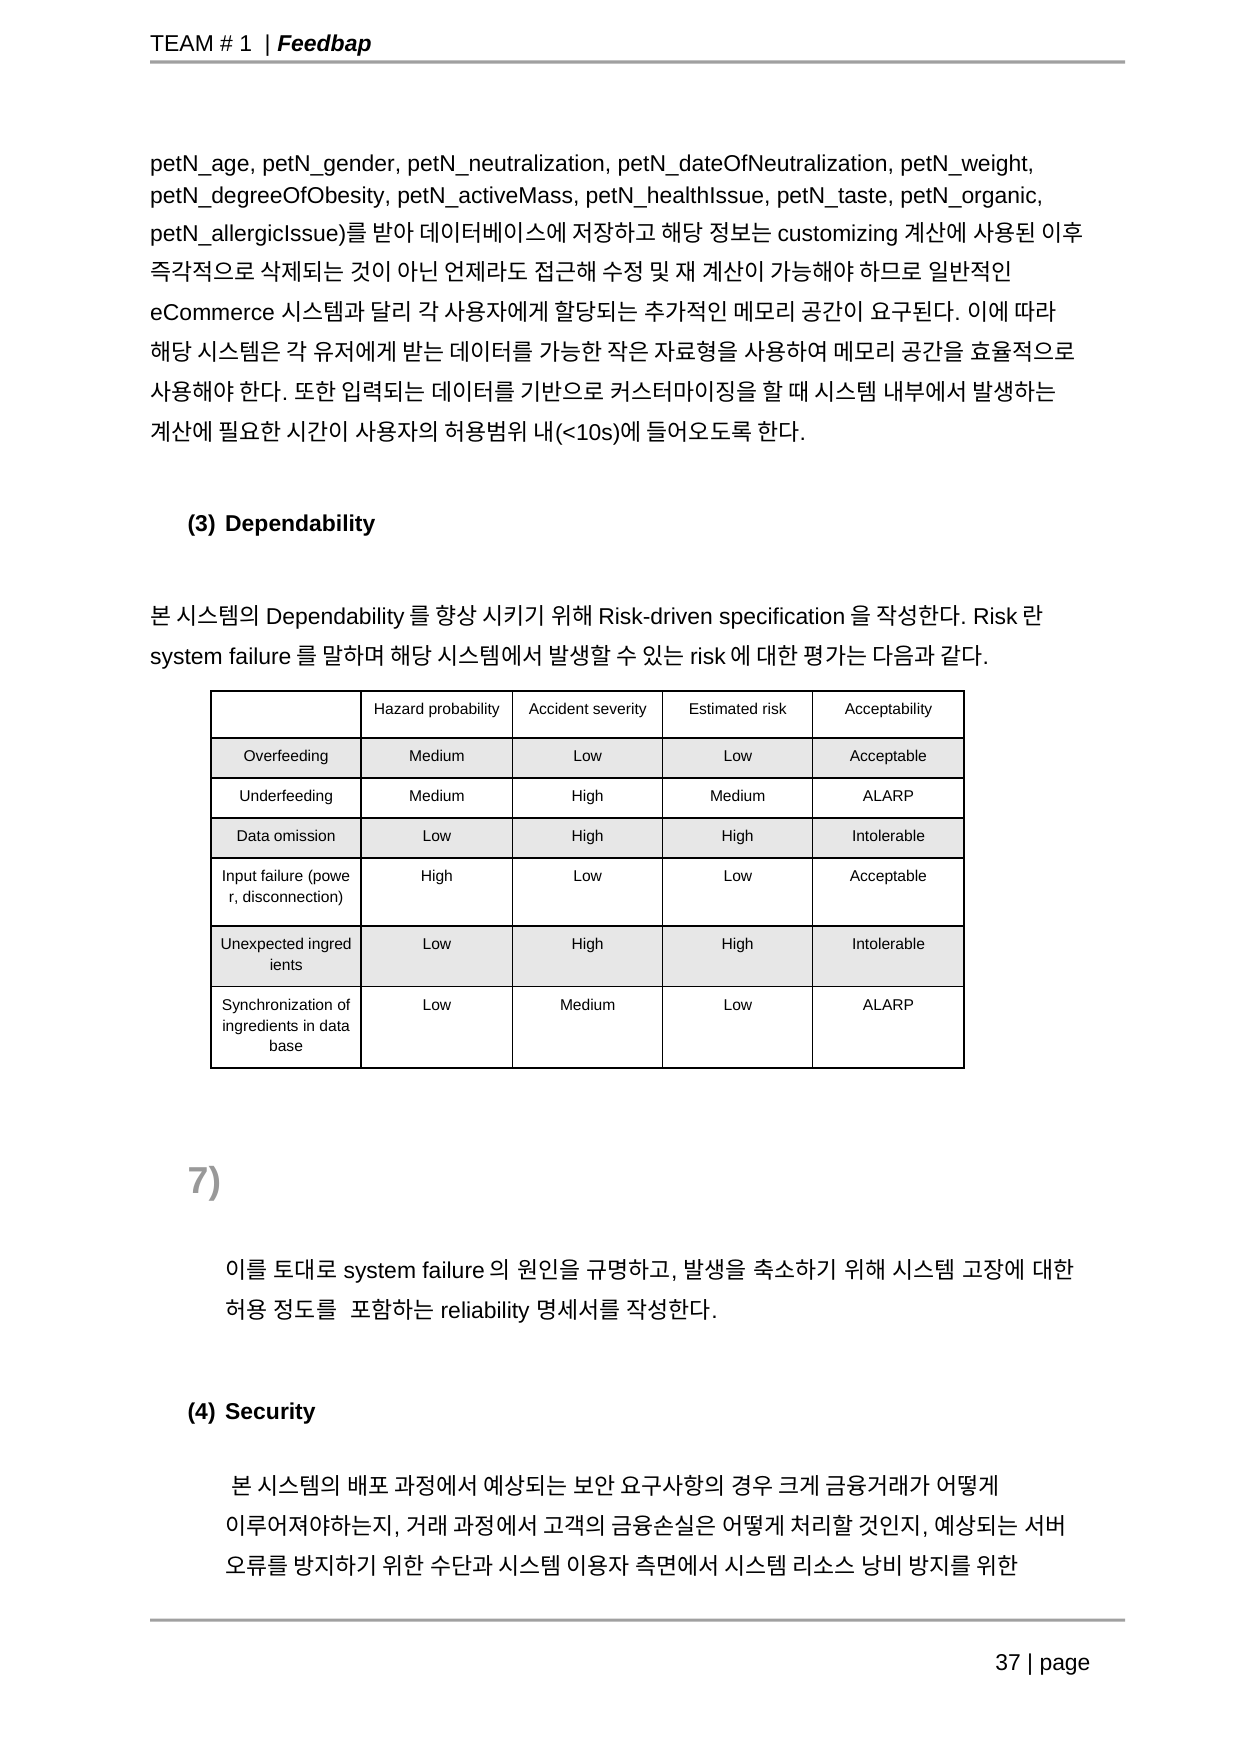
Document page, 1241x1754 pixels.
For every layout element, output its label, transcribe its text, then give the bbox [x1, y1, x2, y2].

table_cell Overfeeding [212, 739, 360, 777]
table_cell Low [663, 739, 812, 777]
table_cell Intolerable [813, 819, 963, 857]
table_cell Input failure (power, disconnection) [212, 859, 360, 925]
table_cell Low [362, 927, 512, 986]
subtitle 이를 토대로 system failure의 원인을 규명하고, 발생을 축소하기 위해 시스템 고장에 대한 허용 정도를 포함하는 reliability 명세서를 작성한다. [225, 1252, 1090, 1377]
table_cell Acceptable [813, 859, 963, 925]
table_header Acceptability [813, 692, 963, 737]
table_cell Acceptable [813, 739, 963, 777]
table_cell High [663, 927, 812, 986]
table_cell Low [362, 819, 512, 857]
table_cell Medium [362, 739, 512, 777]
table_cell Low [362, 987, 512, 1067]
text 본 시스템의 Dependability를 향상 시키기 위해 Risk-driven specification을 작성한다. Risk란 system failure를 말하며 해당 시스템에서 발생할 수 있는 risk에 대한 평가는 다음과 같다. [150, 598, 1090, 671]
table_cell Medium [362, 779, 512, 817]
table_cell Low [513, 859, 662, 925]
table_cell High [663, 819, 812, 857]
table_cell Low [663, 859, 812, 925]
list Dependability [187, 510, 1090, 536]
table_cell ALARP [813, 987, 963, 1067]
table_header [212, 692, 360, 737]
table_cell High [513, 779, 662, 817]
table_cell Medium [513, 987, 662, 1067]
table_cell Unexpected ingredients [212, 927, 360, 986]
table_cell Intolerable [813, 927, 963, 986]
table_cell Underfeeding [212, 779, 360, 817]
table_cell High [513, 819, 662, 857]
table_cell Low [663, 987, 812, 1067]
table_header Accident severity [513, 692, 662, 737]
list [187, 1398, 1090, 1581]
table_cell ALARP [813, 779, 963, 817]
table_header Estimated risk [663, 692, 812, 737]
table_cell Data omission [212, 819, 360, 857]
table_cell Low [513, 739, 662, 777]
table_cell High [513, 927, 662, 986]
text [150, 150, 1090, 447]
table_cell High [362, 859, 512, 925]
table_cell Medium [663, 779, 812, 817]
table_cell Synchronization of ingredients in database [212, 987, 360, 1067]
table_header Hazard probability [362, 692, 512, 737]
